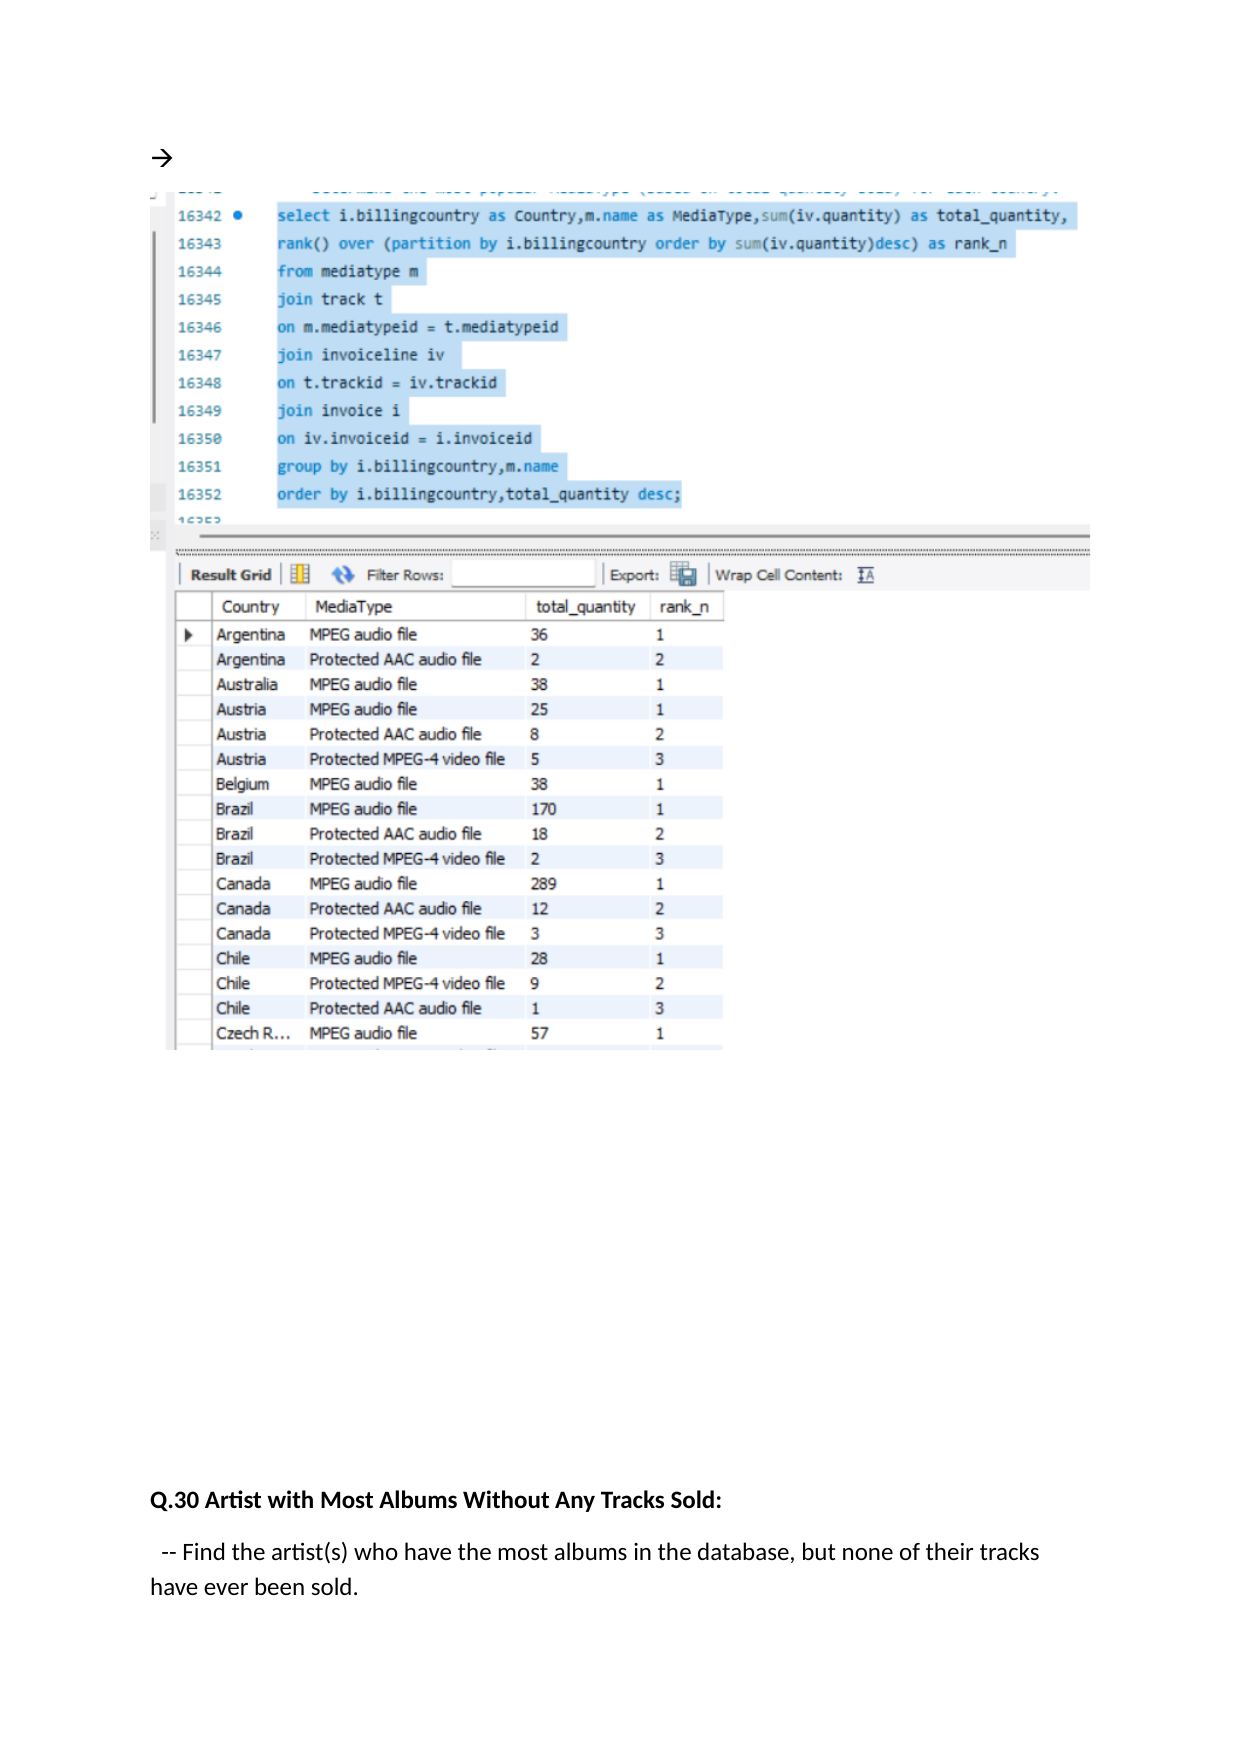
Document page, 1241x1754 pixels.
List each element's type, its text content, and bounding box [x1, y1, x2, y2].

text Q.30 Artist with Most Albums Without Any Tracks Sold: [150, 1484, 1090, 1515]
picture [150, 192, 1091, 1050]
text -- Find the artist(s) who have the most albums in the database, but none of their tracks have ever been sold. [150, 1536, 1090, 1601]
